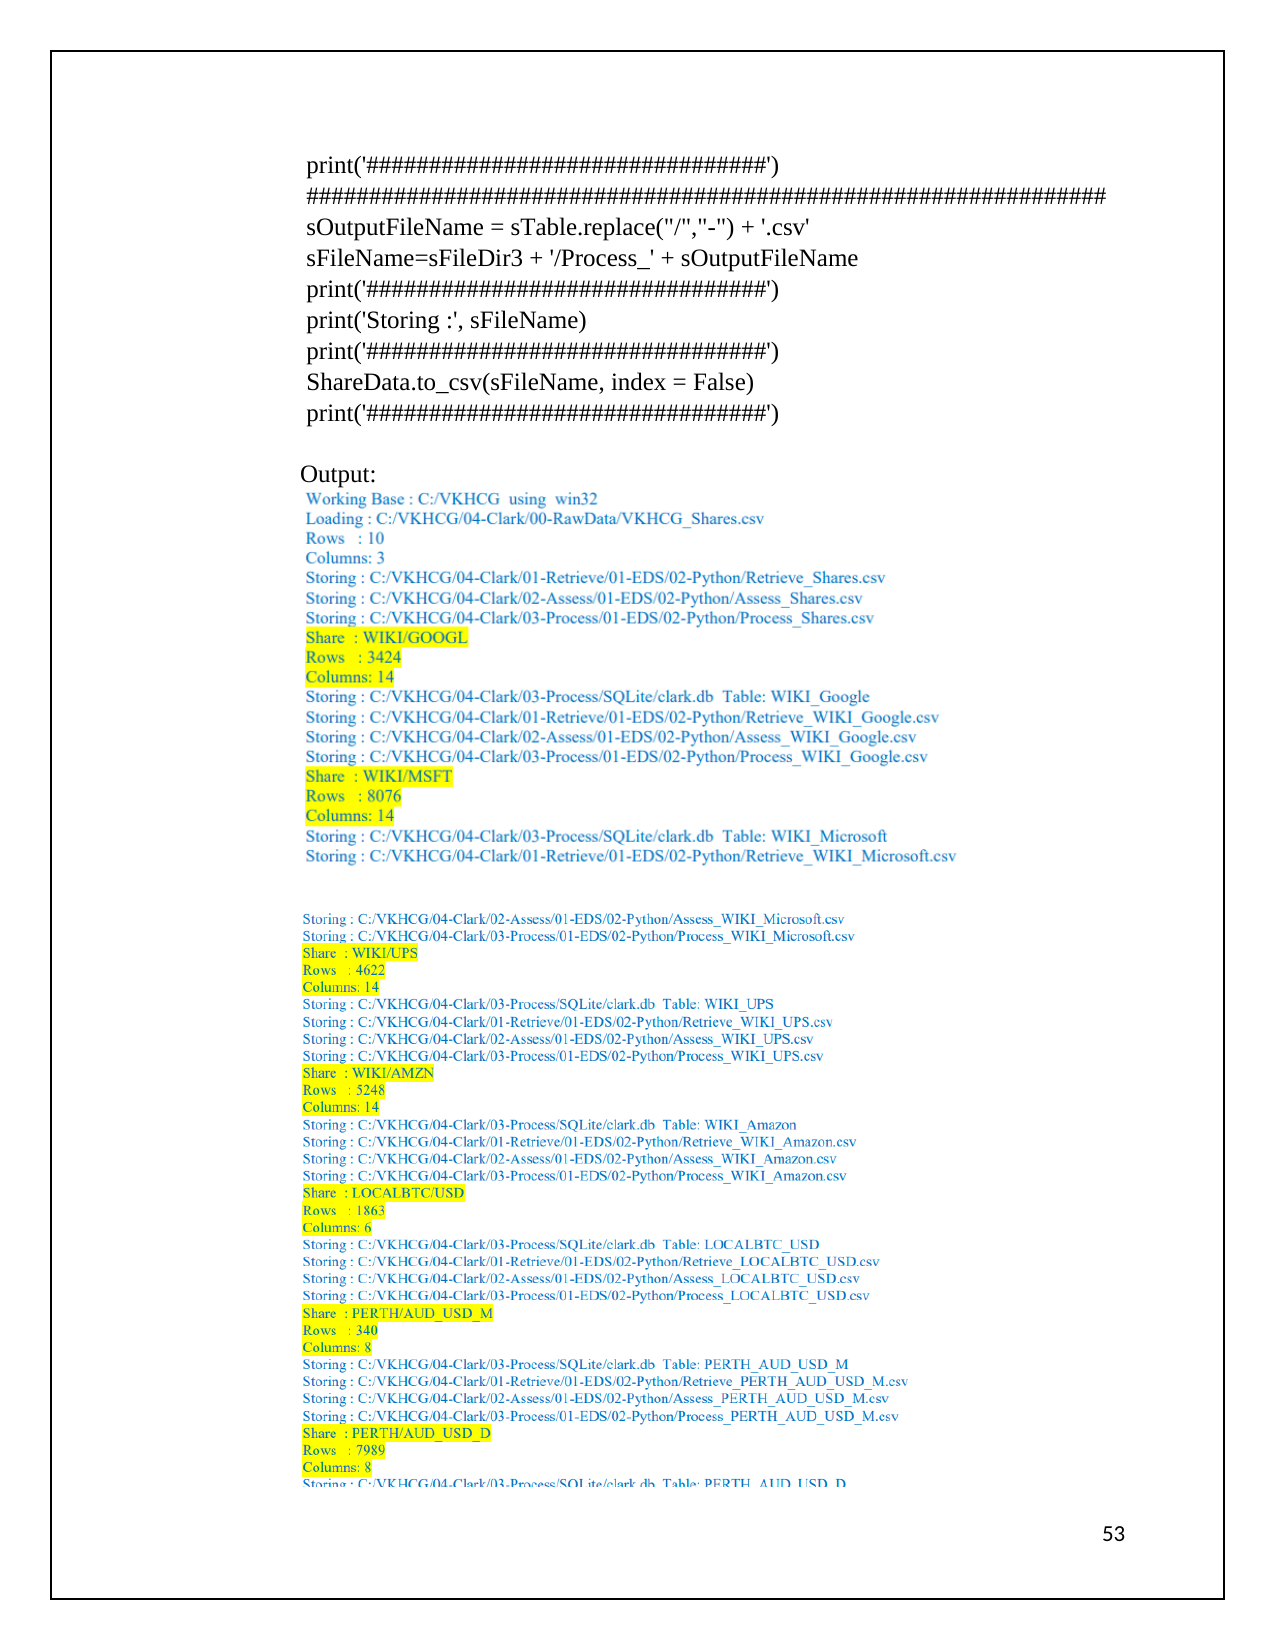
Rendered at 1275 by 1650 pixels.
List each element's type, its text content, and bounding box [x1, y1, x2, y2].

list print('################################') [300, 274, 1125, 303]
list Output: [300, 459, 1125, 488]
list ShareData.to_csv(sFileName, index = False) [300, 367, 1125, 396]
list print('Storing :', sFileName) [300, 305, 1125, 334]
list print('################################') [300, 398, 1125, 457]
list print('################################') [300, 336, 1125, 365]
list sOutputFileName = sTable.replace("/","-") + '.csv' [300, 212, 1125, 241]
list ################################################################ [300, 181, 1125, 210]
list sFileName=sFileDir3 + '/Process_' + sOutputFileName [300, 243, 1125, 272]
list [300, 150, 1125, 179]
